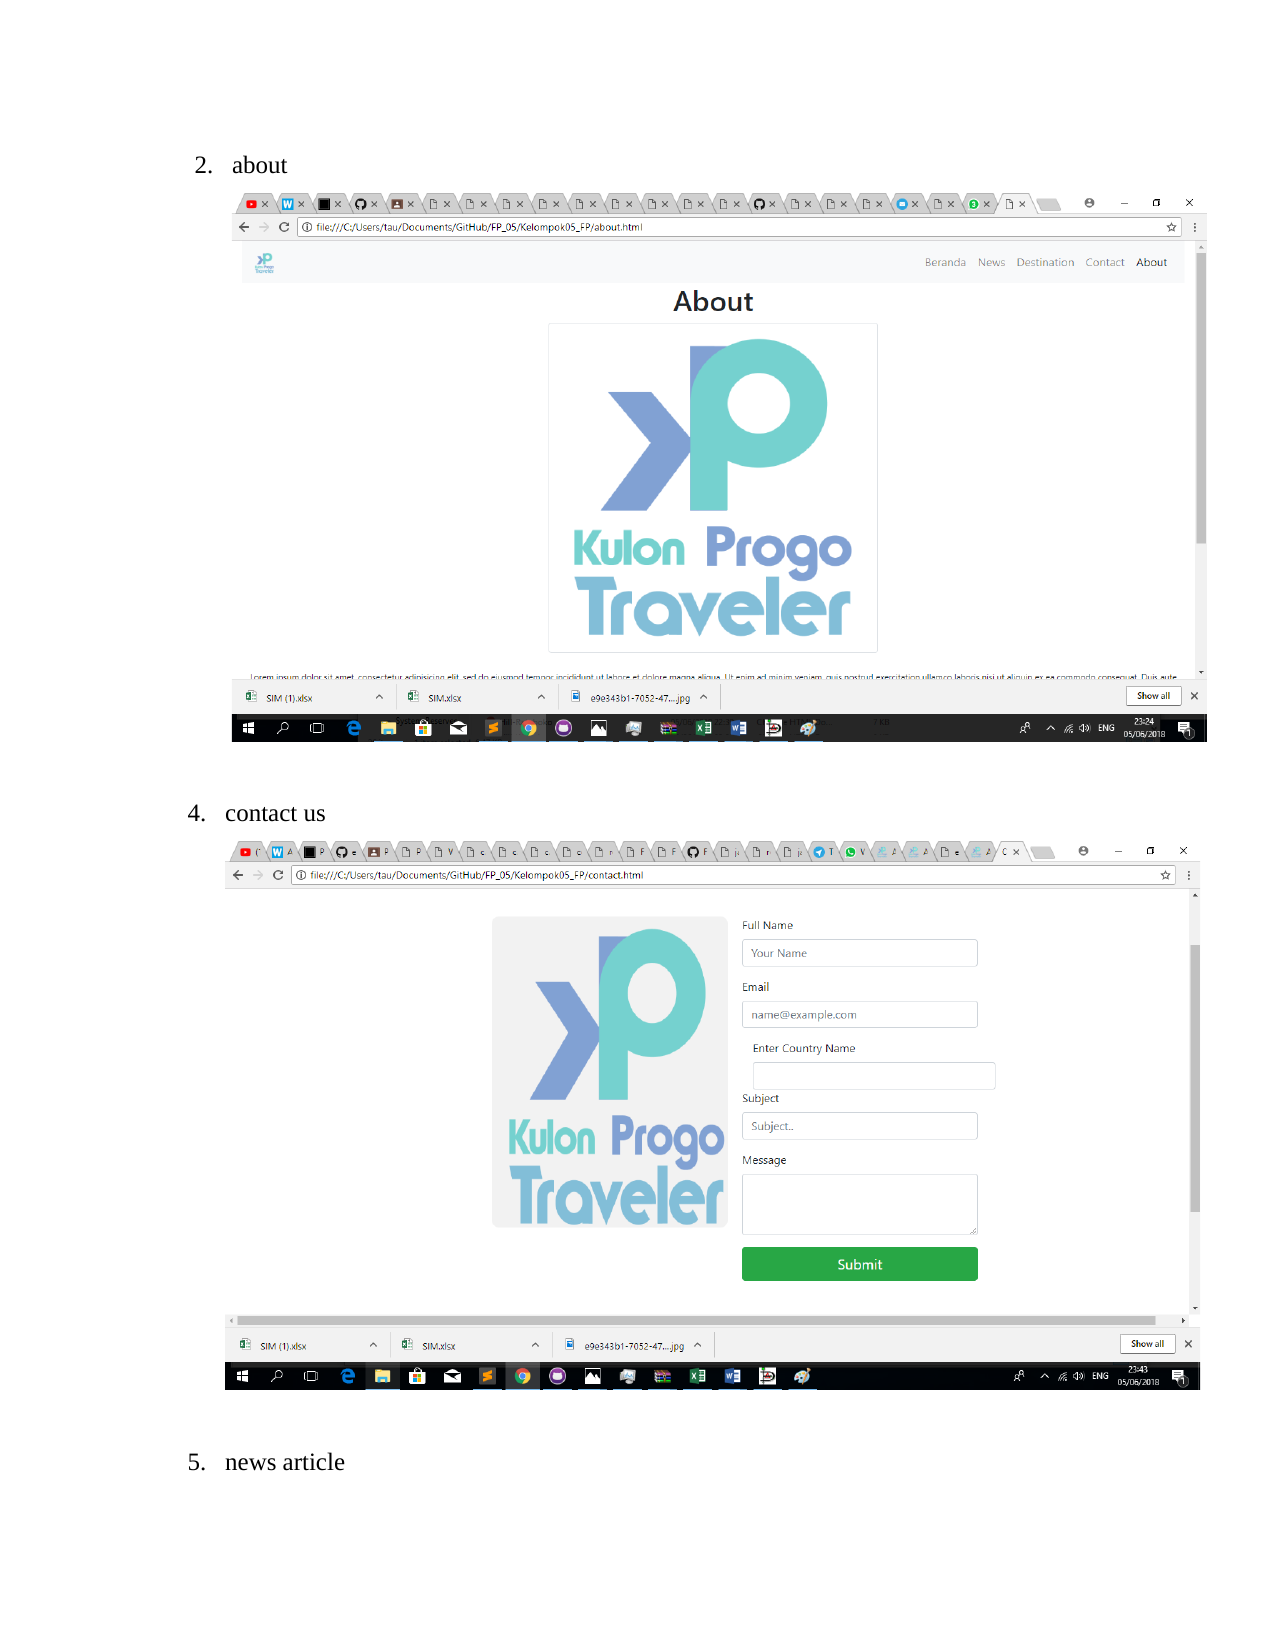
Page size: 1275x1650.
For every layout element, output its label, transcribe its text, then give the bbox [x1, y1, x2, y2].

picture [225, 841, 1200, 1390]
list contact us [187, 798, 1125, 827]
list news article [187, 1447, 1125, 1475]
list about [194, 150, 1125, 179]
picture [231, 193, 1207, 742]
